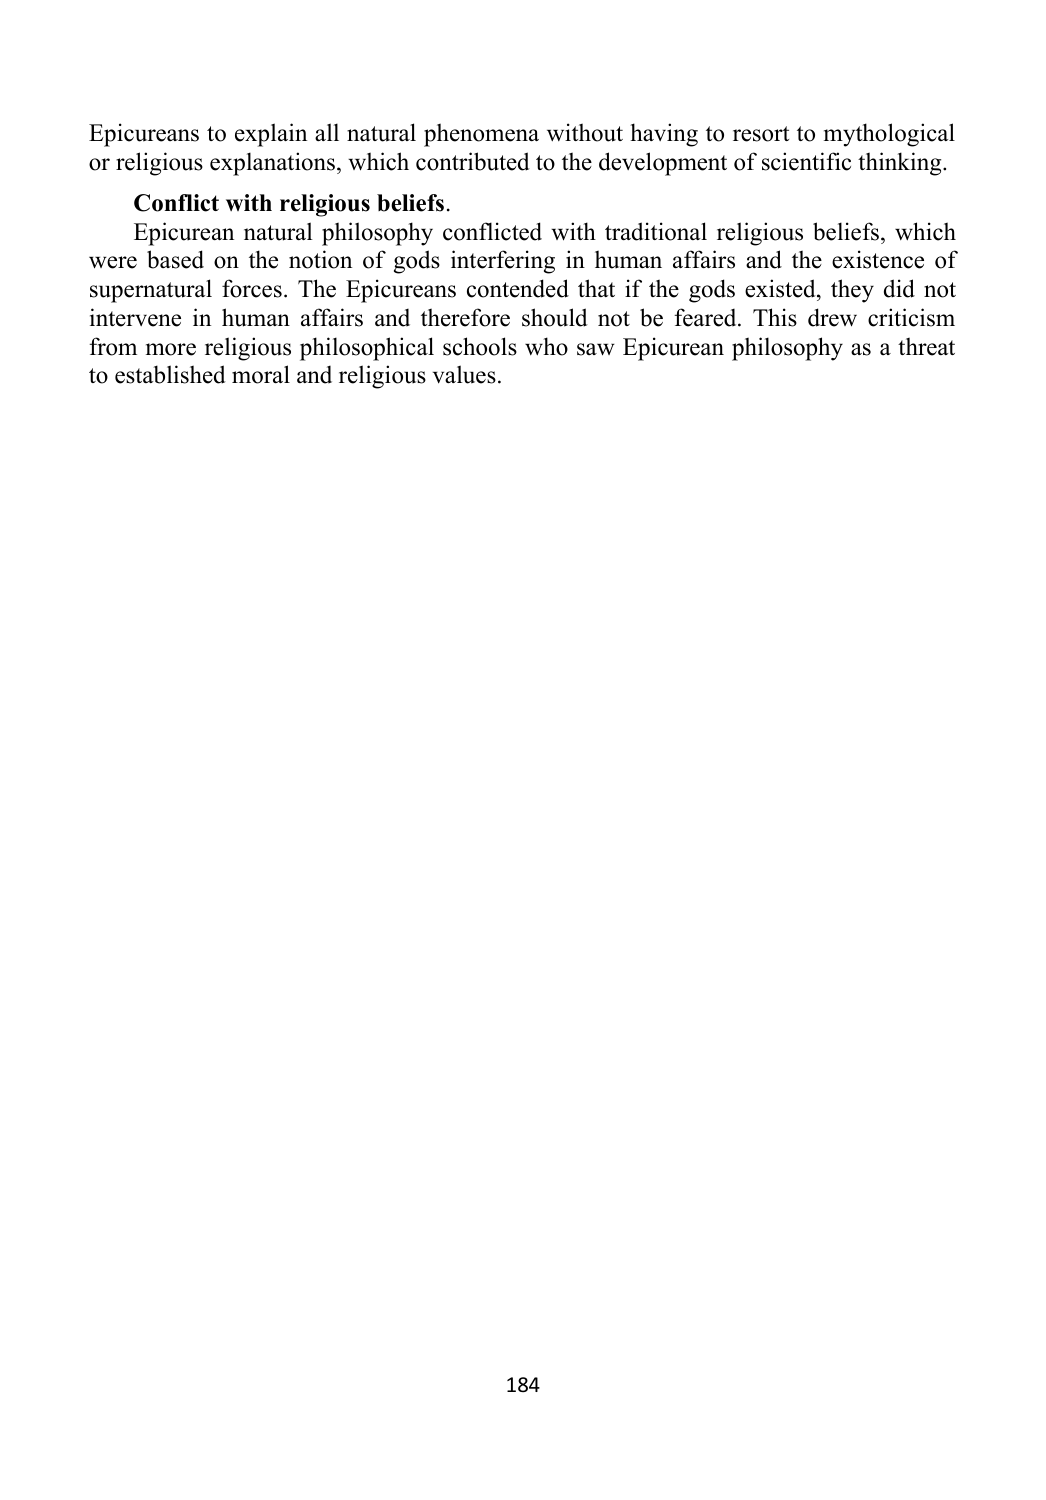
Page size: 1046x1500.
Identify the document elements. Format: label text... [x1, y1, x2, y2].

text Epicurean natural philosophy conflicted with traditional religious beliefs, which were based on the notion of gods interfering in human affairs and the existence of supernatural forces. The Epicureans contended that if the gods existed, they did not intervene in human affairs and therefore should not be feared. This drew criticism from more religious philosophical schools who saw Epicurean philosophy as a threat to established moral and religious values. [89, 217, 957, 389]
text Conflict with religious beliefs. [89, 188, 957, 217]
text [89, 118, 957, 176]
